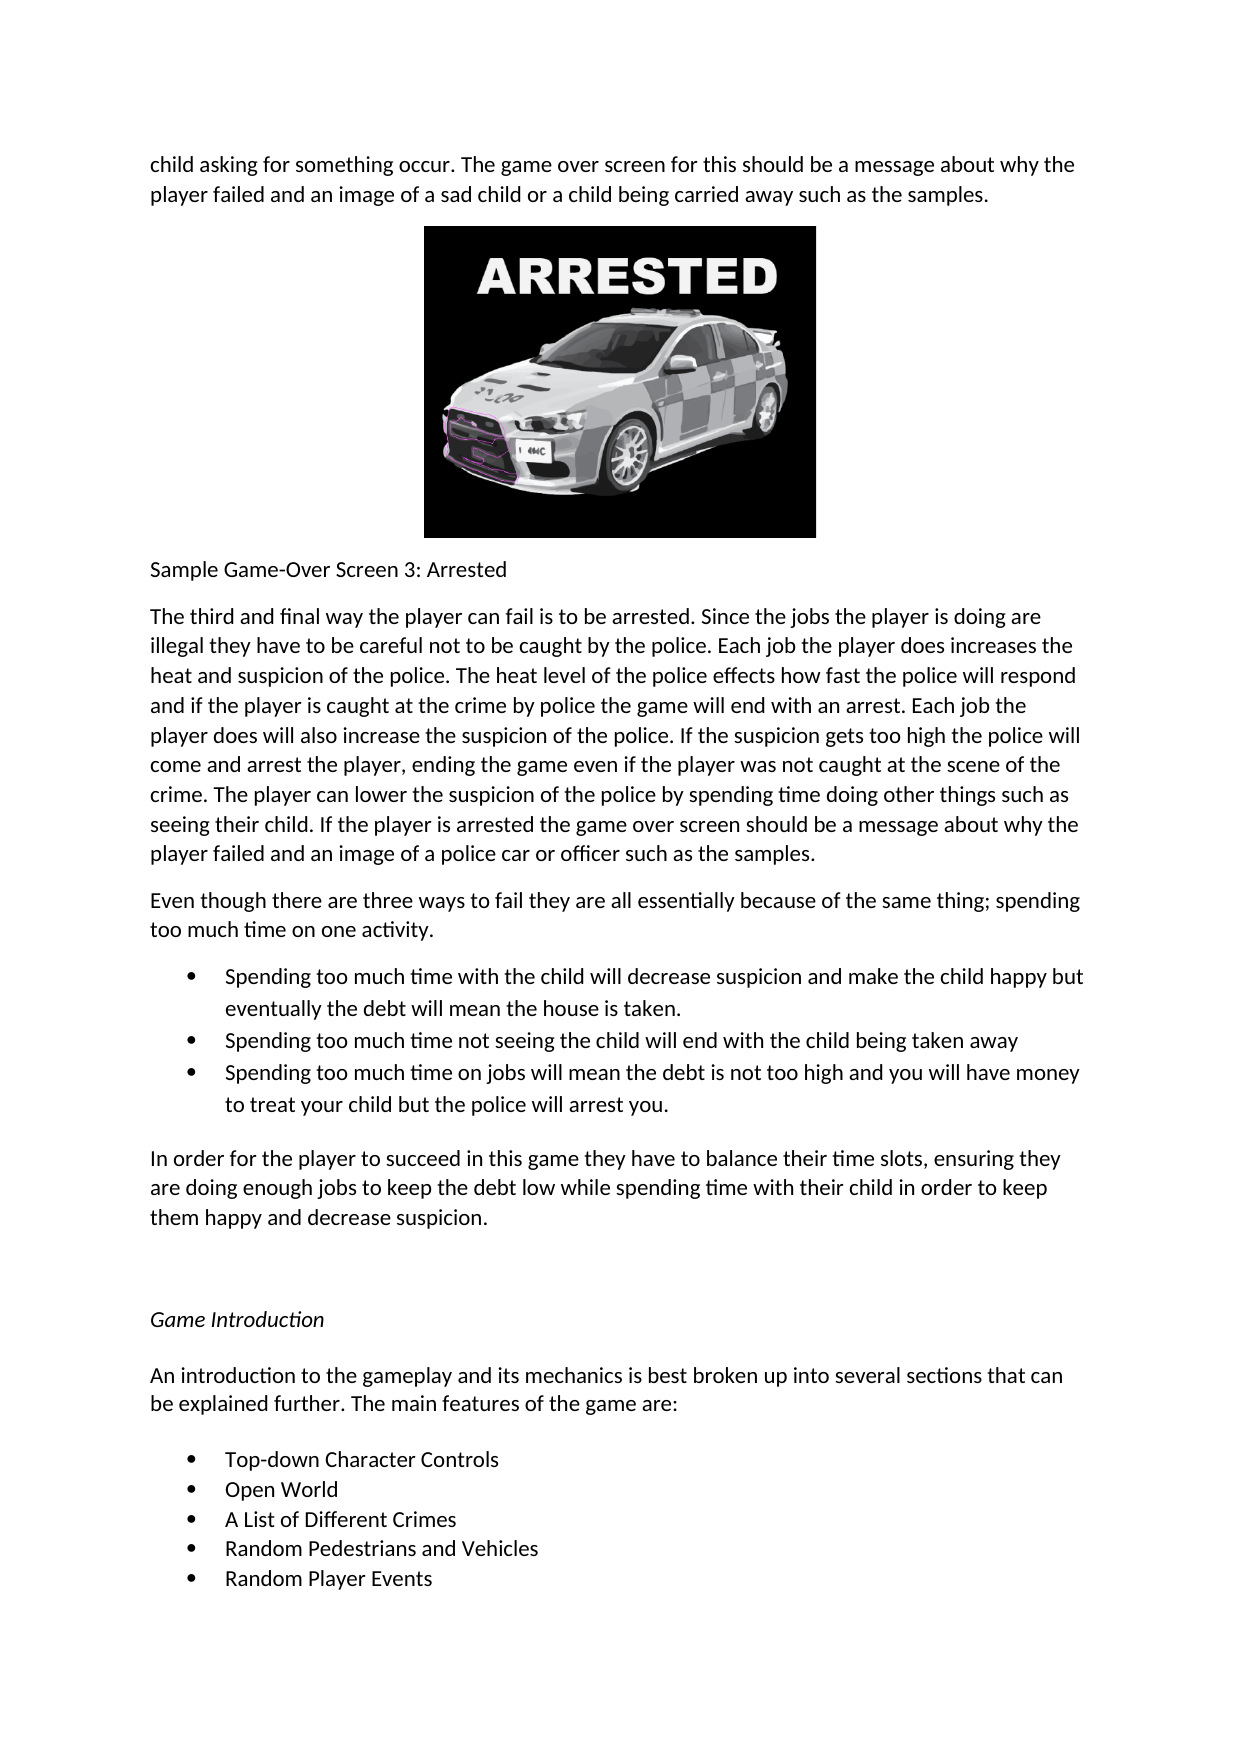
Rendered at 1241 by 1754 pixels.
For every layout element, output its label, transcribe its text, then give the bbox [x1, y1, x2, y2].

list Top-down Character Controls [187, 1446, 1090, 1473]
text Sample Game-Over Screen 3: Arrested [150, 556, 1090, 584]
list Spending too much time on jobs will mean the debt is not too high and you will have money to treat your child but the police will arrest you. [187, 1058, 1090, 1119]
list A List of Different Crimes [187, 1505, 1090, 1533]
text Game Introduction [150, 1305, 1090, 1333]
picture [424, 226, 817, 538]
text Even though there are three ways to fail they are all essentially because of the same thing; spending too much time on one activity. [150, 886, 1090, 943]
list Open World [187, 1475, 1090, 1503]
list Random Player Events [187, 1564, 1090, 1592]
list Spending too much time not seeing the child will end with the child being taken away [187, 1026, 1090, 1054]
list Random Pedestrians and Vehicles [187, 1534, 1090, 1563]
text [150, 150, 1090, 208]
list Spending too much time with the child will decrease suspicion and make the child happy but eventually the debt will mean the house is taken. [187, 962, 1090, 1022]
text An introduction to the gameplay and its mechanics is best broken up into several sections that can be explained further. The main features of the game are: [150, 1361, 1090, 1417]
text In order for the player to succeed in this game they have to balance their time slots, ensuring they are doing enough jobs to keep the debt low while spending time with their child in order to keep them happy and decrease suspicion. [150, 1144, 1090, 1231]
text The third and final way the player can fail is to be arrested. Since the jobs the player is doing are illegal they have to be careful not to be caught by the police. Each job the player does increases the heat and suspicion of the police. The heat level of the police effects how fast the police will respond and if the player is caught at the crime by police the game will end with an arrest. Each job the player does will also increase the suspicion of the police. If the suspicion gets too high the police will come and arrest the player, ending the game even if the player was not caught at the scene of the crime. The player can lower the suspicion of the police by spending time doing other things such as seeing their child. If the player is arrested the game over screen should be a message about why the player failed and an image of a police car or officer such as the samples. [150, 602, 1090, 867]
